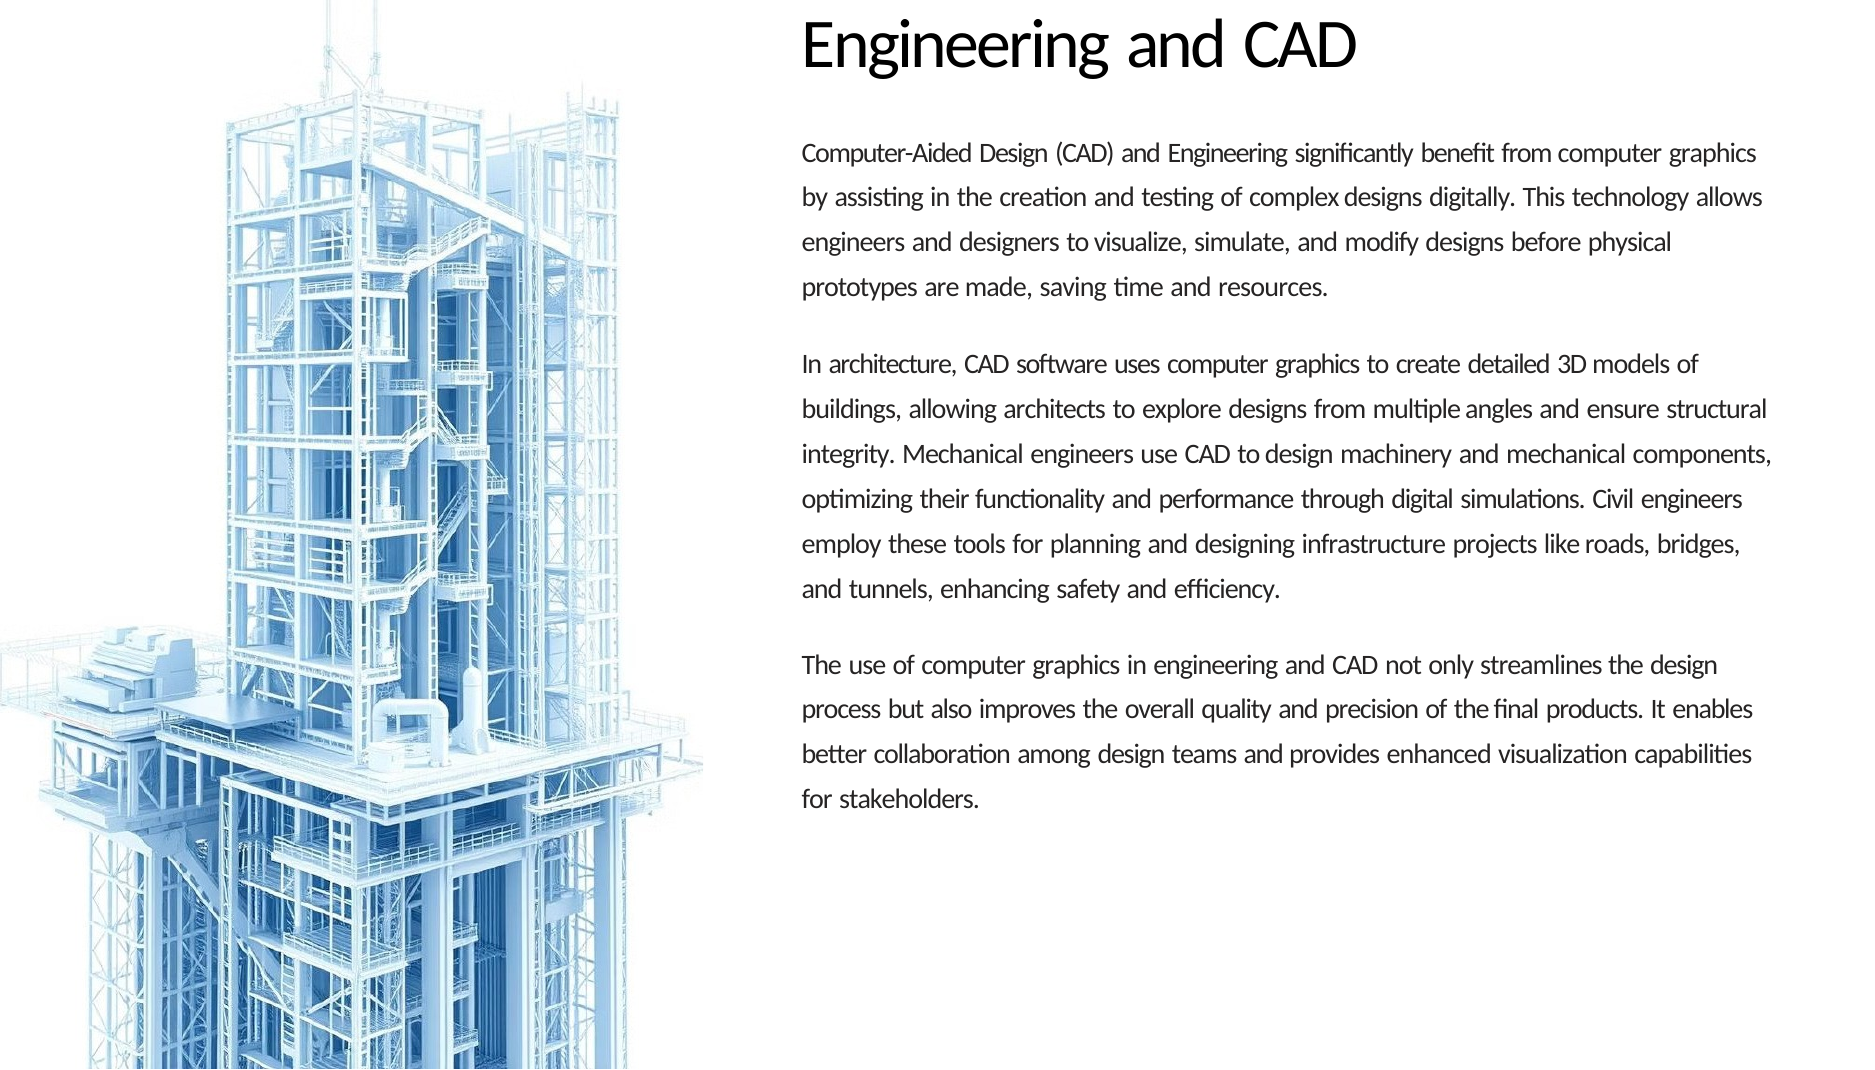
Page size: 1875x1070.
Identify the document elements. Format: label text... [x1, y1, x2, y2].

text The use of computer graphics in engineering and CAD not only streamlines the design process but also improves the overall quality and precision of the final products. It enables better collaboration among design teams and provides enhanced visualization capabilities for stakeholders. [801, 647, 1786, 815]
subtitle Engineering and CAD [802, 0, 1875, 85]
text Computer-Aided Design (CAD) and Engineering significantly benefit from computer graphics by assisting in the creation and testing of complex designs digitally. This technology allows engineers and designers to visualize, simulate, and modify designs before physical prototypes are made, saving time and resources. [801, 135, 1786, 303]
picture [0, 0, 704, 1069]
text In architecture, CAD software uses computer graphics to create detailed 3D models of buildings, allowing architects to explore designs from multiple angles and ensure structural integrity. Mechanical engineers use CAD to design machinery and mechanical components, optimizing their functionality and performance through digital simulations. Civil engineers employ these tools for planning and designing infrastructure projects like roads, bridges, and tunnels, enhancing safety and efficiency. [801, 346, 1786, 605]
